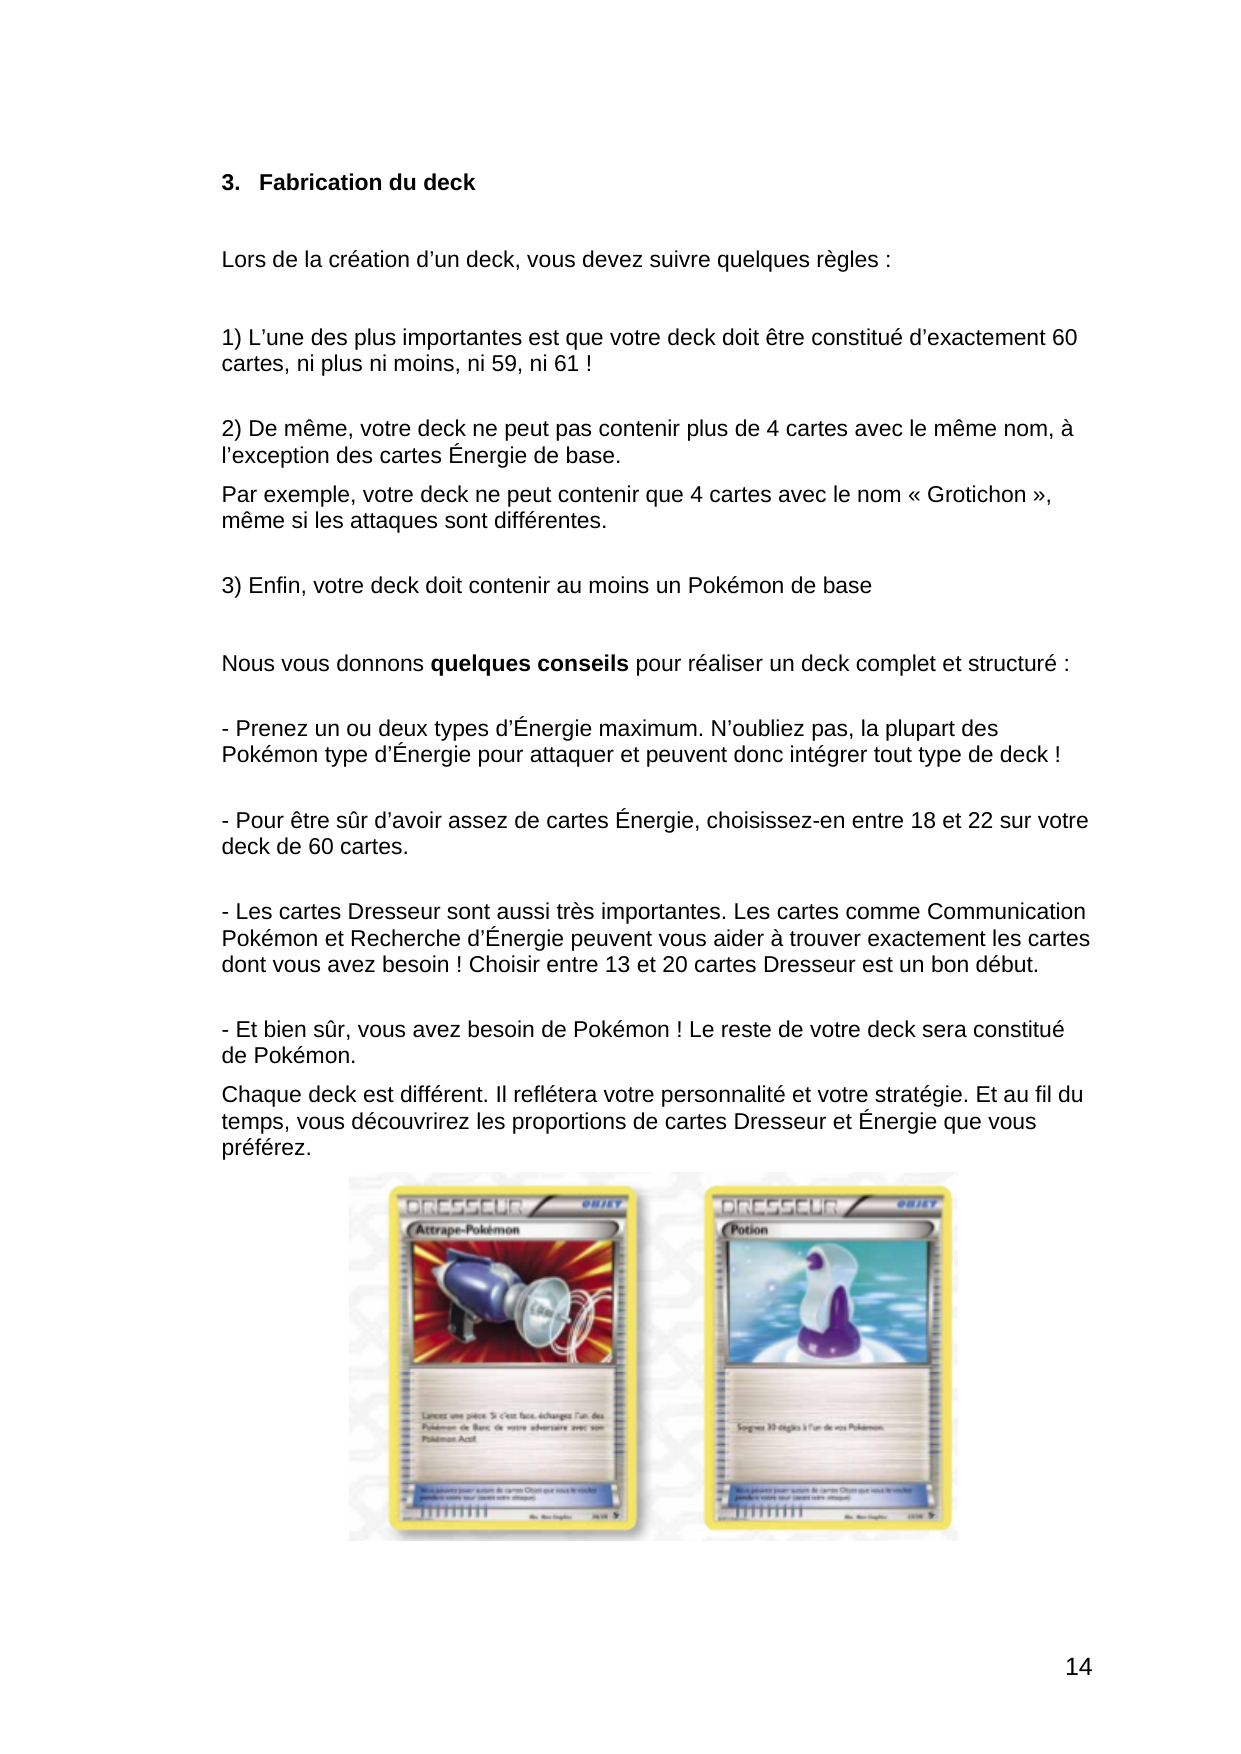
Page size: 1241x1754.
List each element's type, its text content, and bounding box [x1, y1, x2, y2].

text - Pour être sûr d’avoir assez de cartes Énergie, choisissez-en entre 18 et 22 sur votre deck de 60 cartes. [221, 807, 1093, 886]
text 1) L’une des plus importantes est que votre deck doit être constitué d’exactement 60 cartes, ni plus ni moins, ni 59, ni 61 ! [221, 324, 1093, 403]
picture [348, 1172, 959, 1541]
text Chaque deck est différent. Il reflétera votre personnalité et votre stratégie. Et au fil du temps, vous découvrirez les proportions de cartes Dresseur et Énergie que vous préférez. [221, 1081, 1093, 1160]
subtitle Fabrication du deck [221, 168, 1093, 195]
text Nous vous donnons quelques conseils pour réaliser un deck complet et structuré : [221, 650, 1093, 703]
text - Prenez un ou deux types d’Énergie maximum. N’oubliez pas, la plupart des Pokémon type d’Énergie pour attaquer et peuvent donc intégrer tout type de deck ! [221, 715, 1093, 794]
text Par exemple, votre deck ne peut contenir que 4 cartes avec le nom « Grotichon », même si les attaques sont différentes. [221, 481, 1093, 560]
text Lors de la création d’un deck, vous devez suivre quelques règles : [221, 246, 1093, 272]
text 3) Enfin, votre deck doit contenir au moins un Pokémon de base [221, 572, 1093, 598]
text 2) De même, votre deck ne peut pas contenir plus de 4 cartes avec le même nom, à l’exception des cartes Énergie de base. [221, 415, 1093, 468]
text - Et bien sûr, vous avez besoin de Pokémon ! Le reste de votre deck sera constitué de Pokémon. [221, 1016, 1093, 1069]
text - Les cartes Dresseur sont aussi très importantes. Les cartes comme Communication Pokémon et Recherche d’Énergie peuvent vous aider à trouver exactement les cartes dont vous avez besoin ! Choisir entre 13 et 20 cartes Dresseur est un bon début. [221, 898, 1093, 1004]
